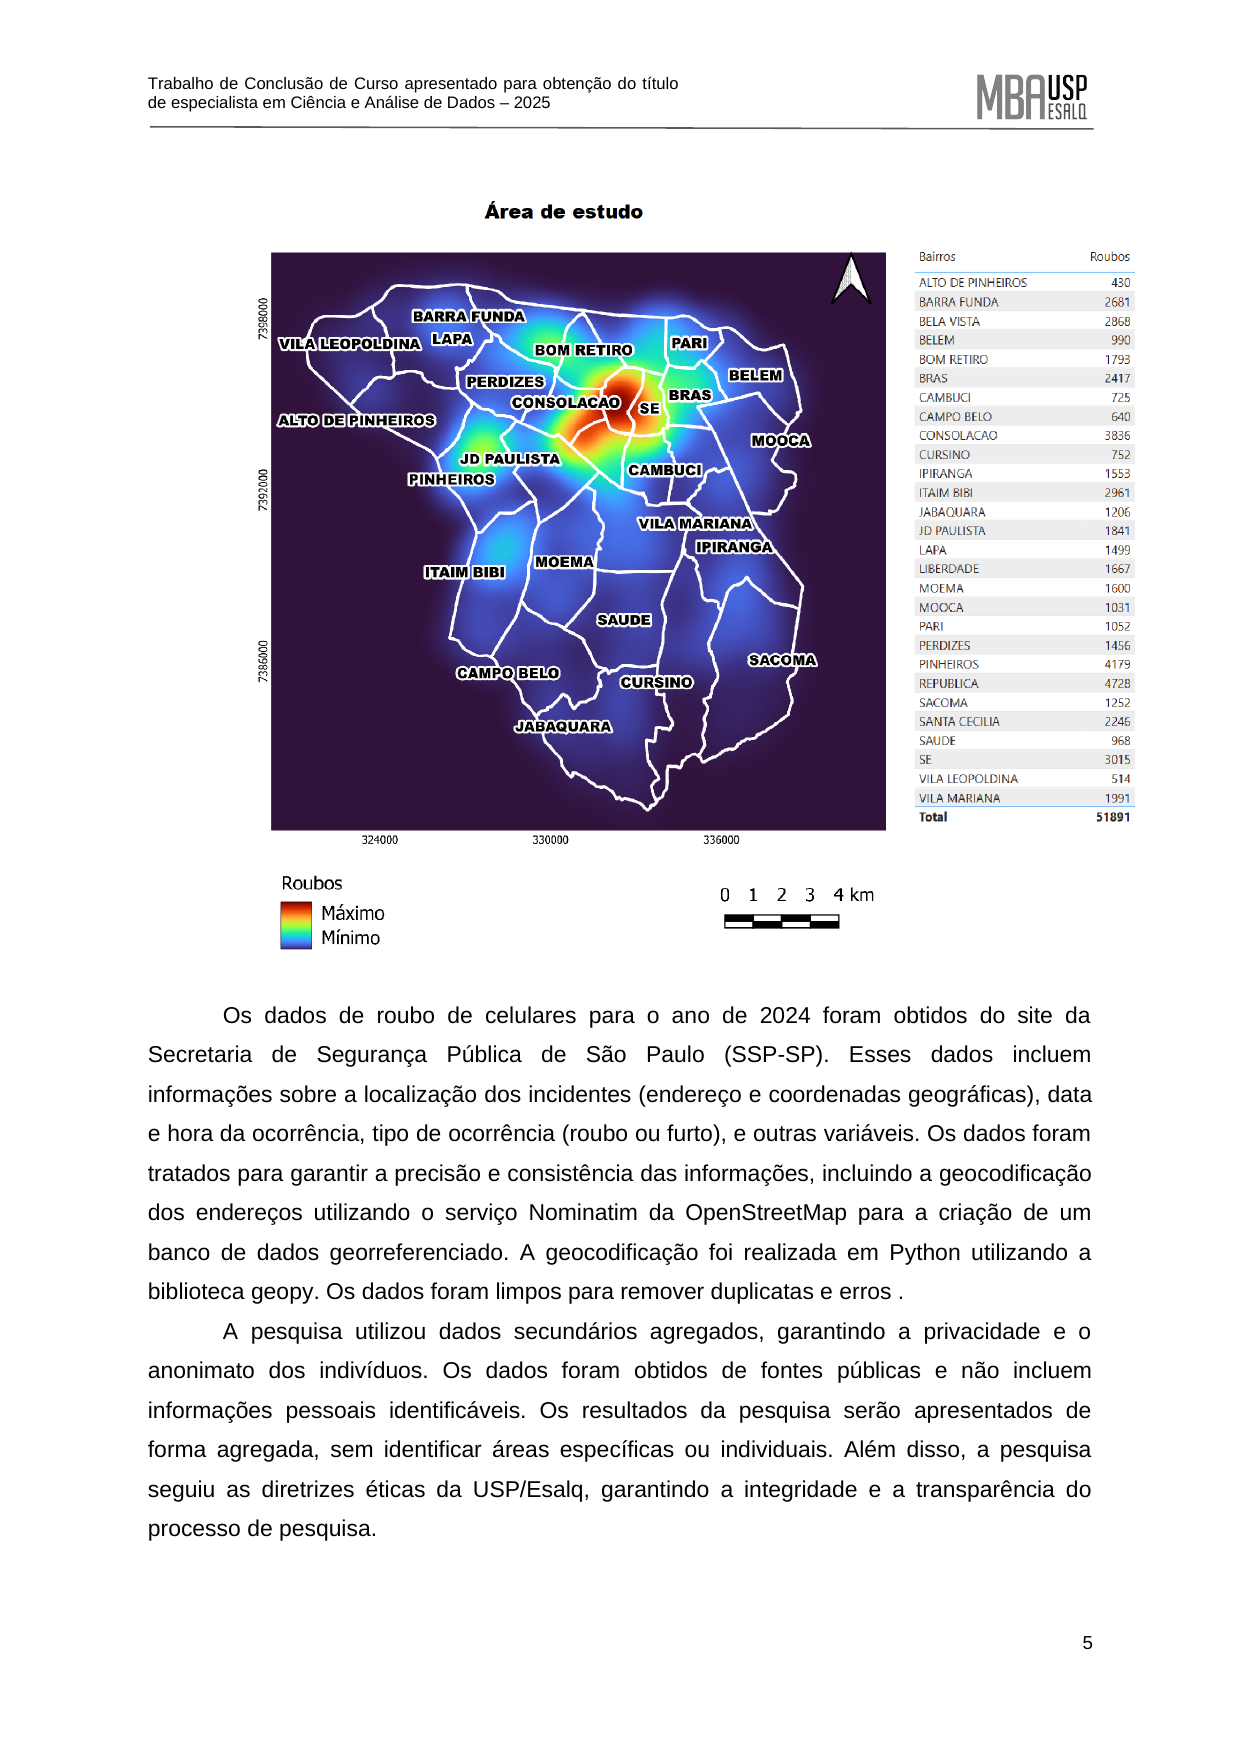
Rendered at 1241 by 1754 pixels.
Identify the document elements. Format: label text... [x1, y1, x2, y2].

text A pesquisa utilizou dados secundários agregados, garantindo a privacidade e o anonimato dos indivíduos. Os dados foram obtidos de fontes públicas e não incluem informações pessoais identificáveis. Os resultados da pesquisa serão apresentados de forma agregada, sem identificar áreas específicas ou individuais. Além disso, a pesquisa seguiu as diretrizes éticas da USP/Esalq, garantindo a integridade e a transparência do processo de pesquisa. [148, 1318, 1092, 1541]
picture [972, 72, 1092, 122]
picture [222, 165, 1165, 950]
text Os dados de roubo de celulares para o ano de 2024 foram obtidos do site da Secretaria de Segurança Pública de São Paulo (SSP-SP). Esses dados incluem informações sobre a localização dos incidentes (endereço e coordenadas geográficas), data e hora da ocorrência, tipo de ocorrência (roubo ou furto), e outras variáveis. Os dados foram tratados para garantir a precisão e consistência das informações, incluindo a geocodificação dos endereços utilizando o serviço Nominatim da OpenStreetMap para a criação de um banco de dados georreferenciado. A geocodificação foi realizada em Python utilizando a biblioteca geopy. Os dados foram limpos para remover duplicatas e erros . [148, 1002, 1092, 1304]
